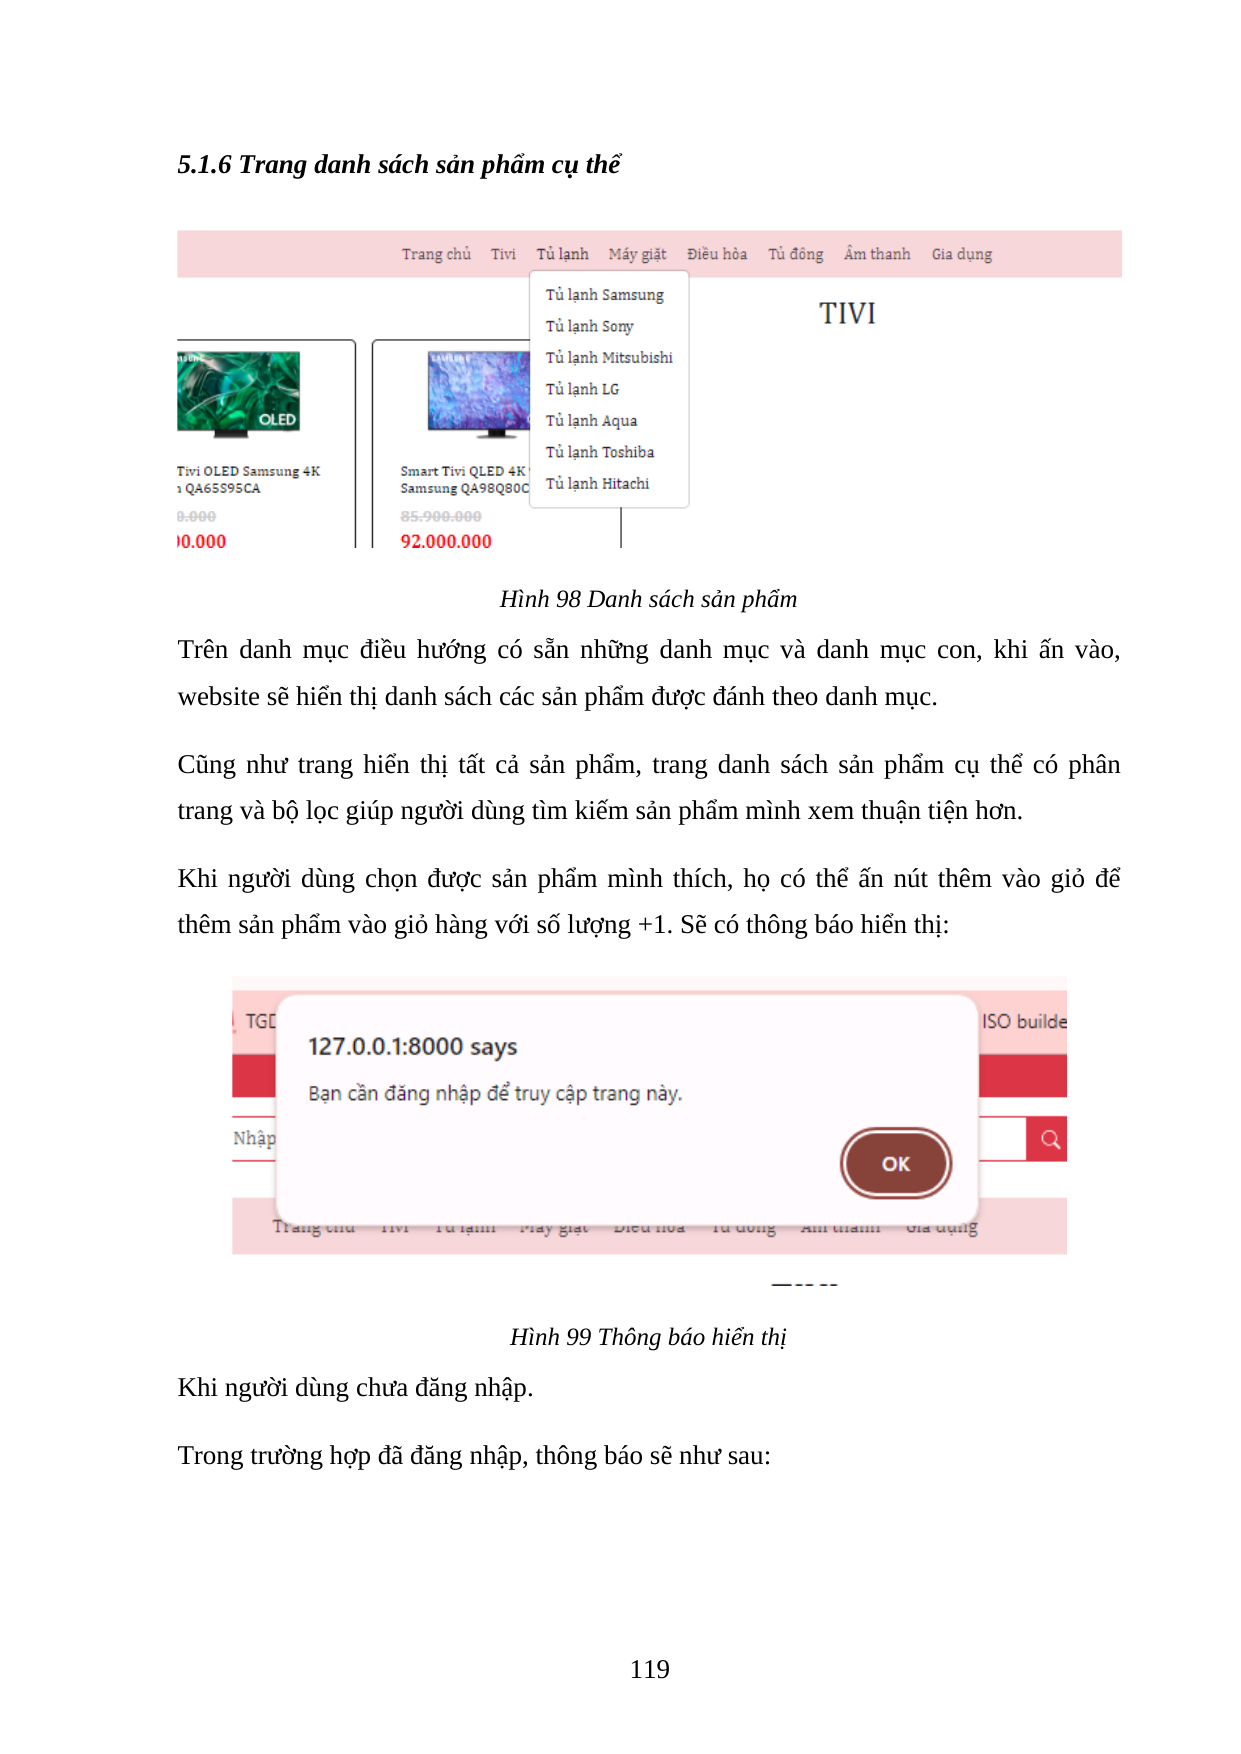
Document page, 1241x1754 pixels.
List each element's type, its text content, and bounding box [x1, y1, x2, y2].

text Trên danh mục điều hướng có sẵn những danh mục và danh mục con, khi ấn vào, website sẽ hiển thị danh sách các sản phẩm được đánh theo danh mục. [177, 633, 1122, 711]
text Khi người dùng chọn được sản phẩm mình thích, họ có thể ấn nút thêm vào giỏ để thêm sản phẩm vào giỏ hàng với số lượng +1. Sẽ có thông báo hiển thị: [177, 862, 1122, 940]
text Hình 99 Thông báo hiển thị [177, 1322, 1122, 1351]
text Cũng như trang hiển thị tất cả sản phẩm, trang danh sách sản phẩm cụ thể có phân trang và bộ lọc giúp người dùng tìm kiếm sản phẩm mình xem thuận tiện hơn. [177, 748, 1122, 826]
text Khi người dùng chưa đăng nhập. [177, 1371, 1122, 1402]
subtitle Trang danh sách sản phẩm cụ thể [177, 148, 1122, 179]
text Hình 98 Danh sách sản phẩm [177, 584, 1122, 613]
picture [177, 203, 1123, 548]
picture [232, 976, 1067, 1286]
text Trong trường hợp đã đăng nhập, thông báo sẽ như sau: [177, 1439, 1122, 1470]
